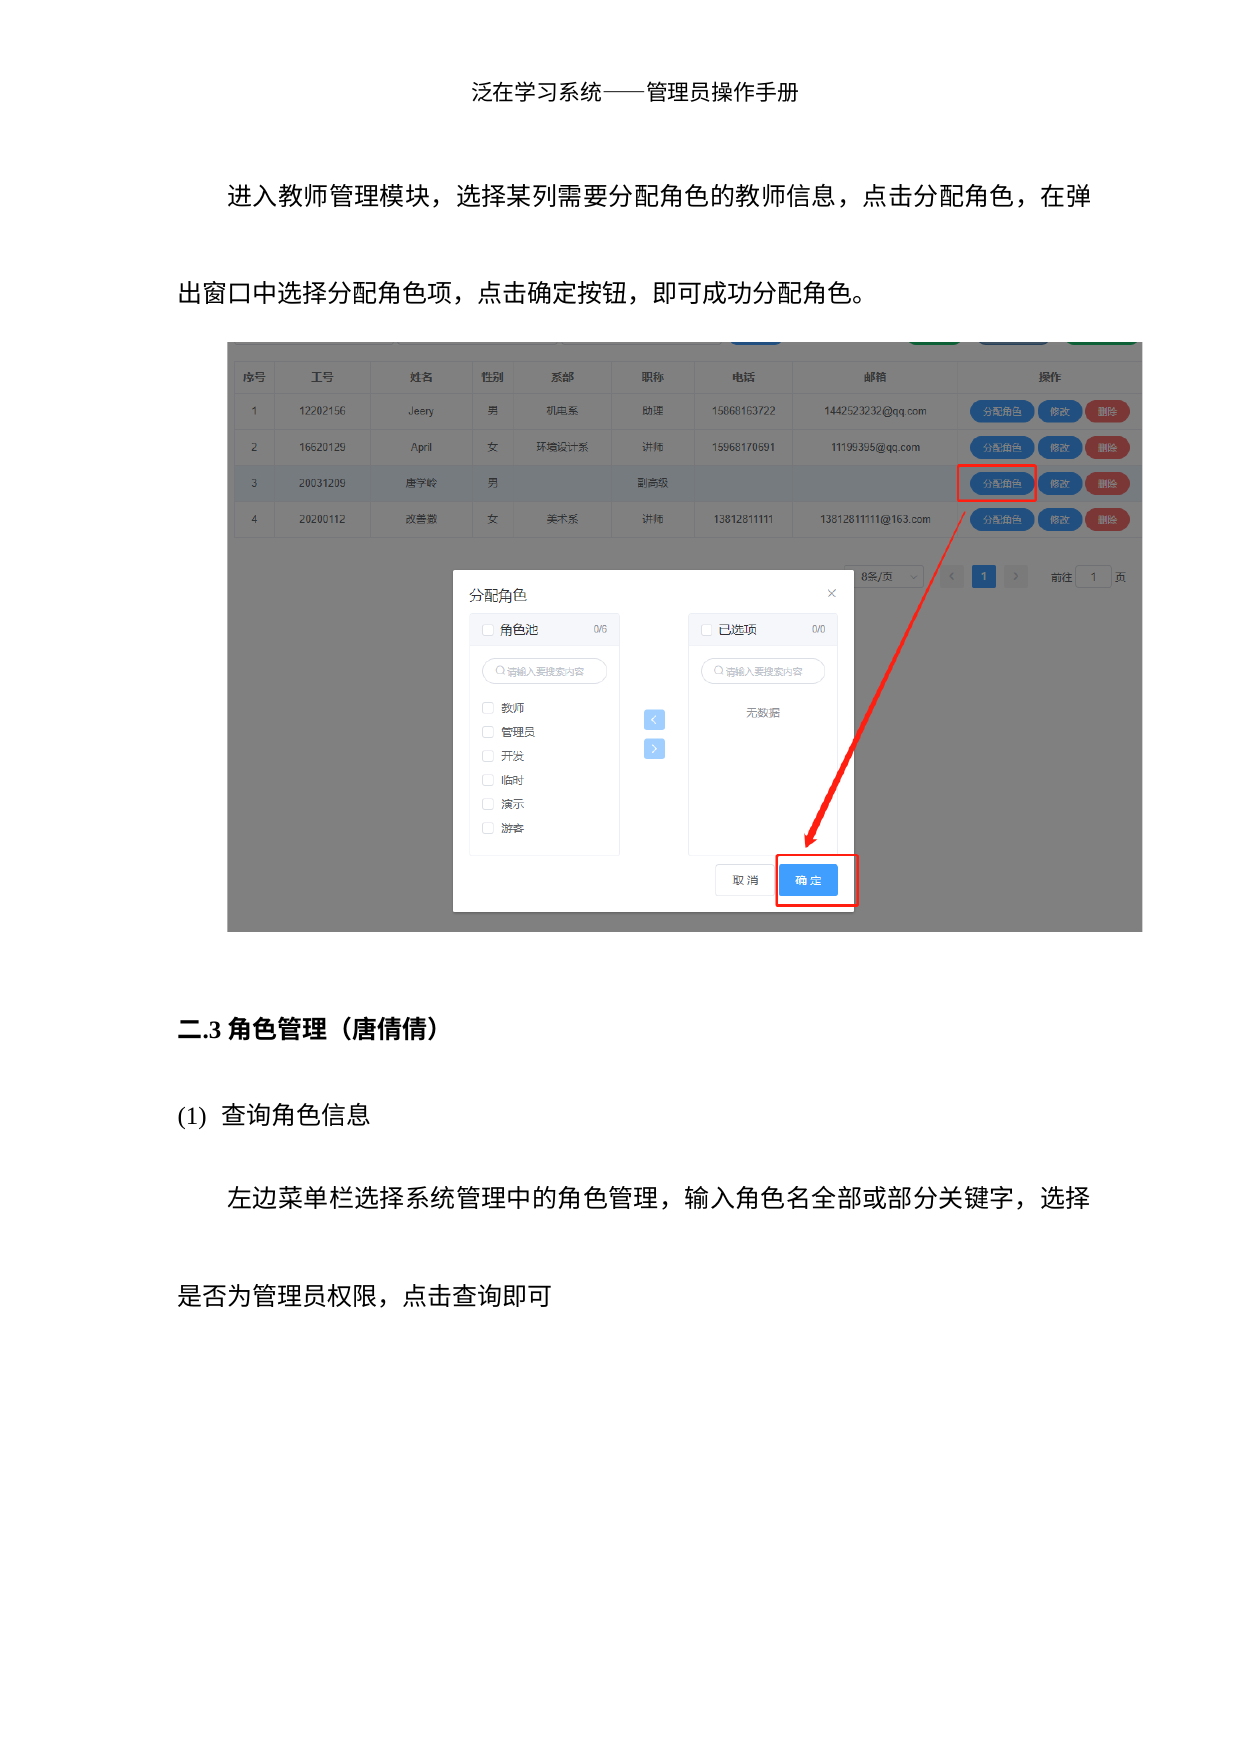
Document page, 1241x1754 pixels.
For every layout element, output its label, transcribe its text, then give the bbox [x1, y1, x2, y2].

picture [227, 342, 1143, 932]
list 查询角色信息 [177, 1081, 1092, 1146]
text 左边菜单栏选择系统管理中的角色管理，输入角色名全部或部分关键字，选择是否为管理员权限，点击查询即可 [177, 1164, 1092, 1327]
text 进入教师管理模块，选择某列需要分配角色的教师信息，点击分配角色，在弹出窗口中选择分配角色项，点击确定按钮，即可成功分配角色。 [177, 162, 1092, 324]
text 角色管理（唐倩倩） [177, 995, 1092, 1060]
